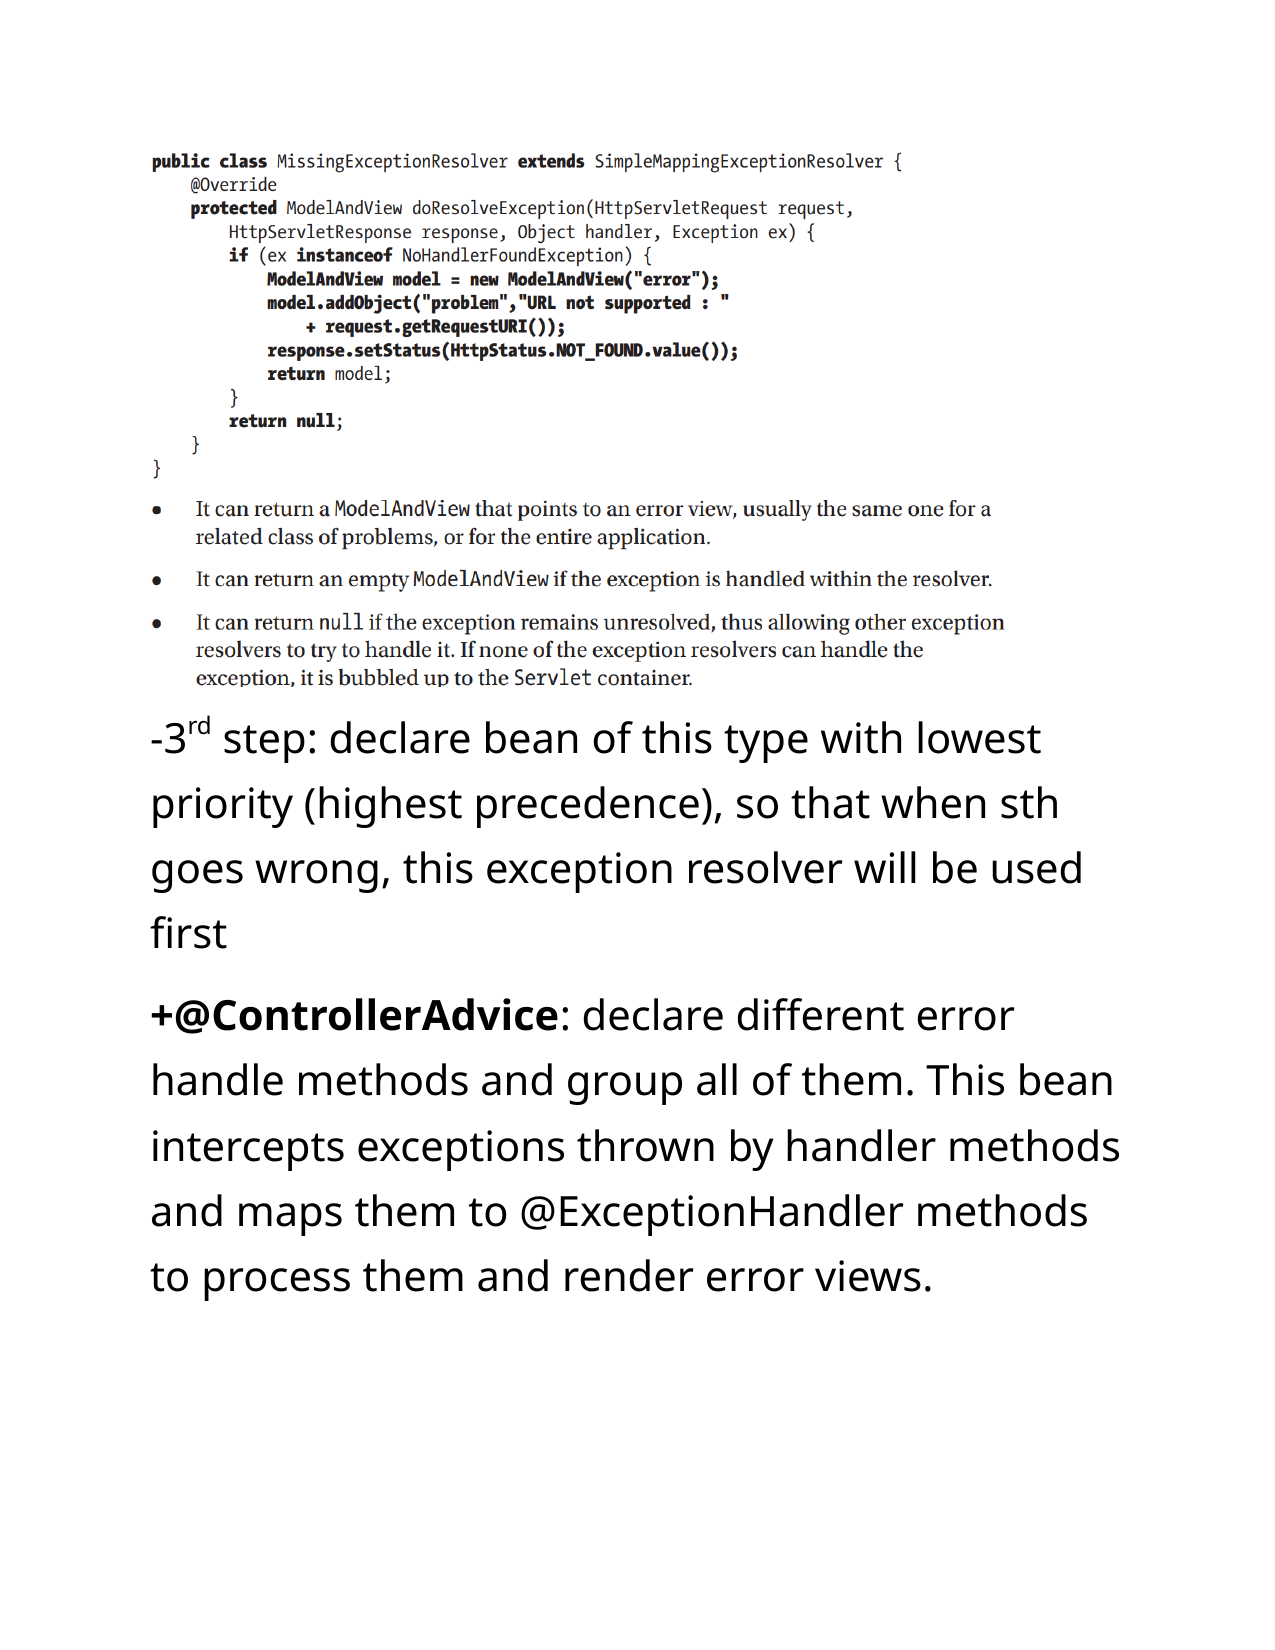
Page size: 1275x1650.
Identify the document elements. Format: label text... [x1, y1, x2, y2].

text +@ControllerAdvice: declare different error handle methods and group all of them. This bean intercepts exceptions thrown by handler methods and maps them to @ExceptionHandler methods to process them and render error views. [150, 986, 1125, 1304]
text -3rd step: declare bean of this type with lowest priority (highest precedence), so that when sth goes wrong, this exception resolver will be used first [150, 708, 1125, 961]
picture [150, 500, 1007, 687]
picture [150, 150, 905, 479]
